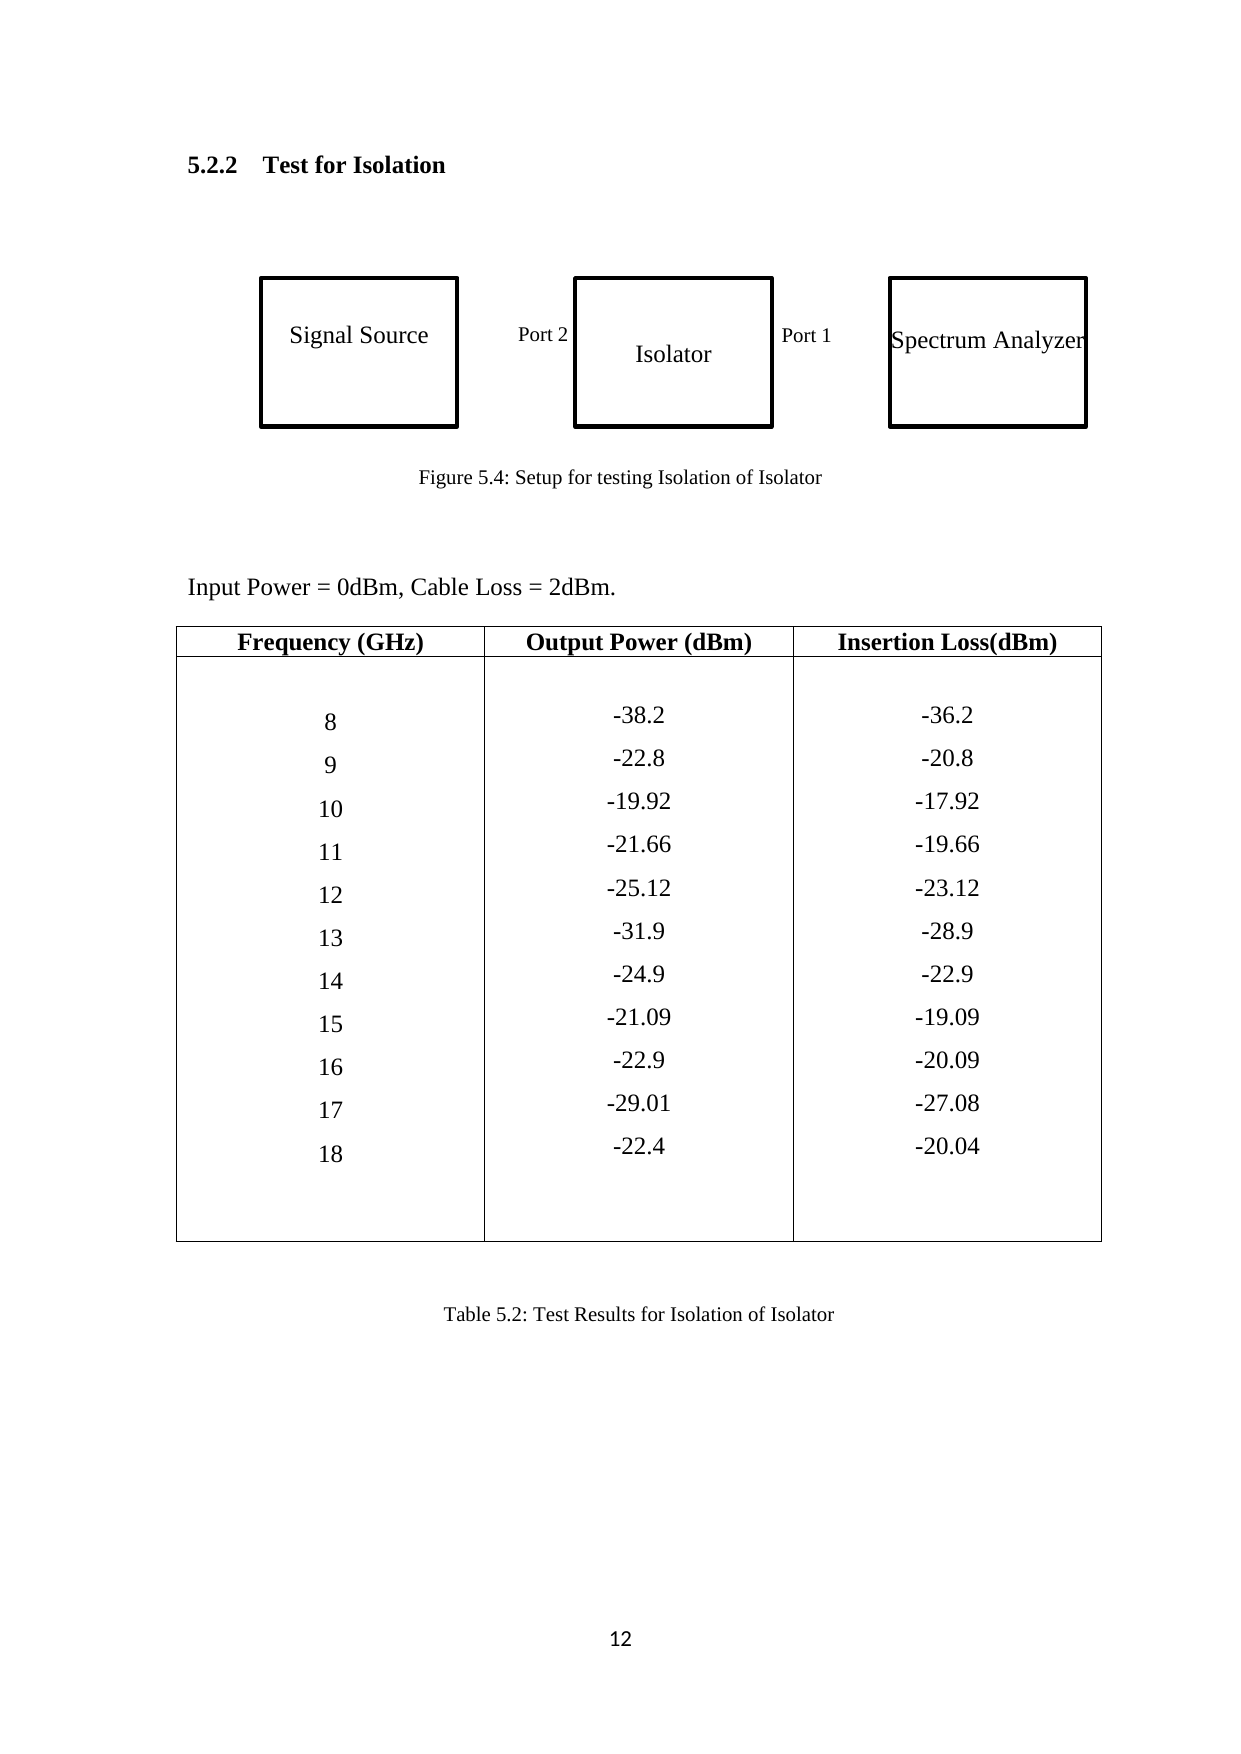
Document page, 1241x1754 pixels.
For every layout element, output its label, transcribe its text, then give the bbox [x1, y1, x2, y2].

table_cell 8 9 10 11 12 13 14 15 16 17 18 [177, 657, 484, 1241]
table_cell -36.2 -20.8 -17.92 -19.66 -23.12 -28.9 -22.9 -19.09 -20.09 -27.08 -20.04 [794, 657, 1101, 1241]
table_header Insertion Loss(dBm) [794, 627, 1101, 656]
text Input Power = 0dBm, Cable Loss = 2dBm. [187, 572, 1090, 601]
table_header Output Power (dBm) [485, 627, 793, 656]
table_cell -38.2 -22.8 -19.92 -21.66 -25.12 -31.9 -24.9 -21.09 -22.9 -29.01 -22.4 [485, 657, 793, 1241]
text Table 5.2: Test Results for Isolation of Isolator [187, 1301, 1090, 1326]
text Figure 5.4: Setup for testing Isolation of Isolator [150, 464, 1090, 489]
table_header Frequency (GHz) [177, 627, 484, 656]
list Test for Isolation [187, 150, 985, 179]
